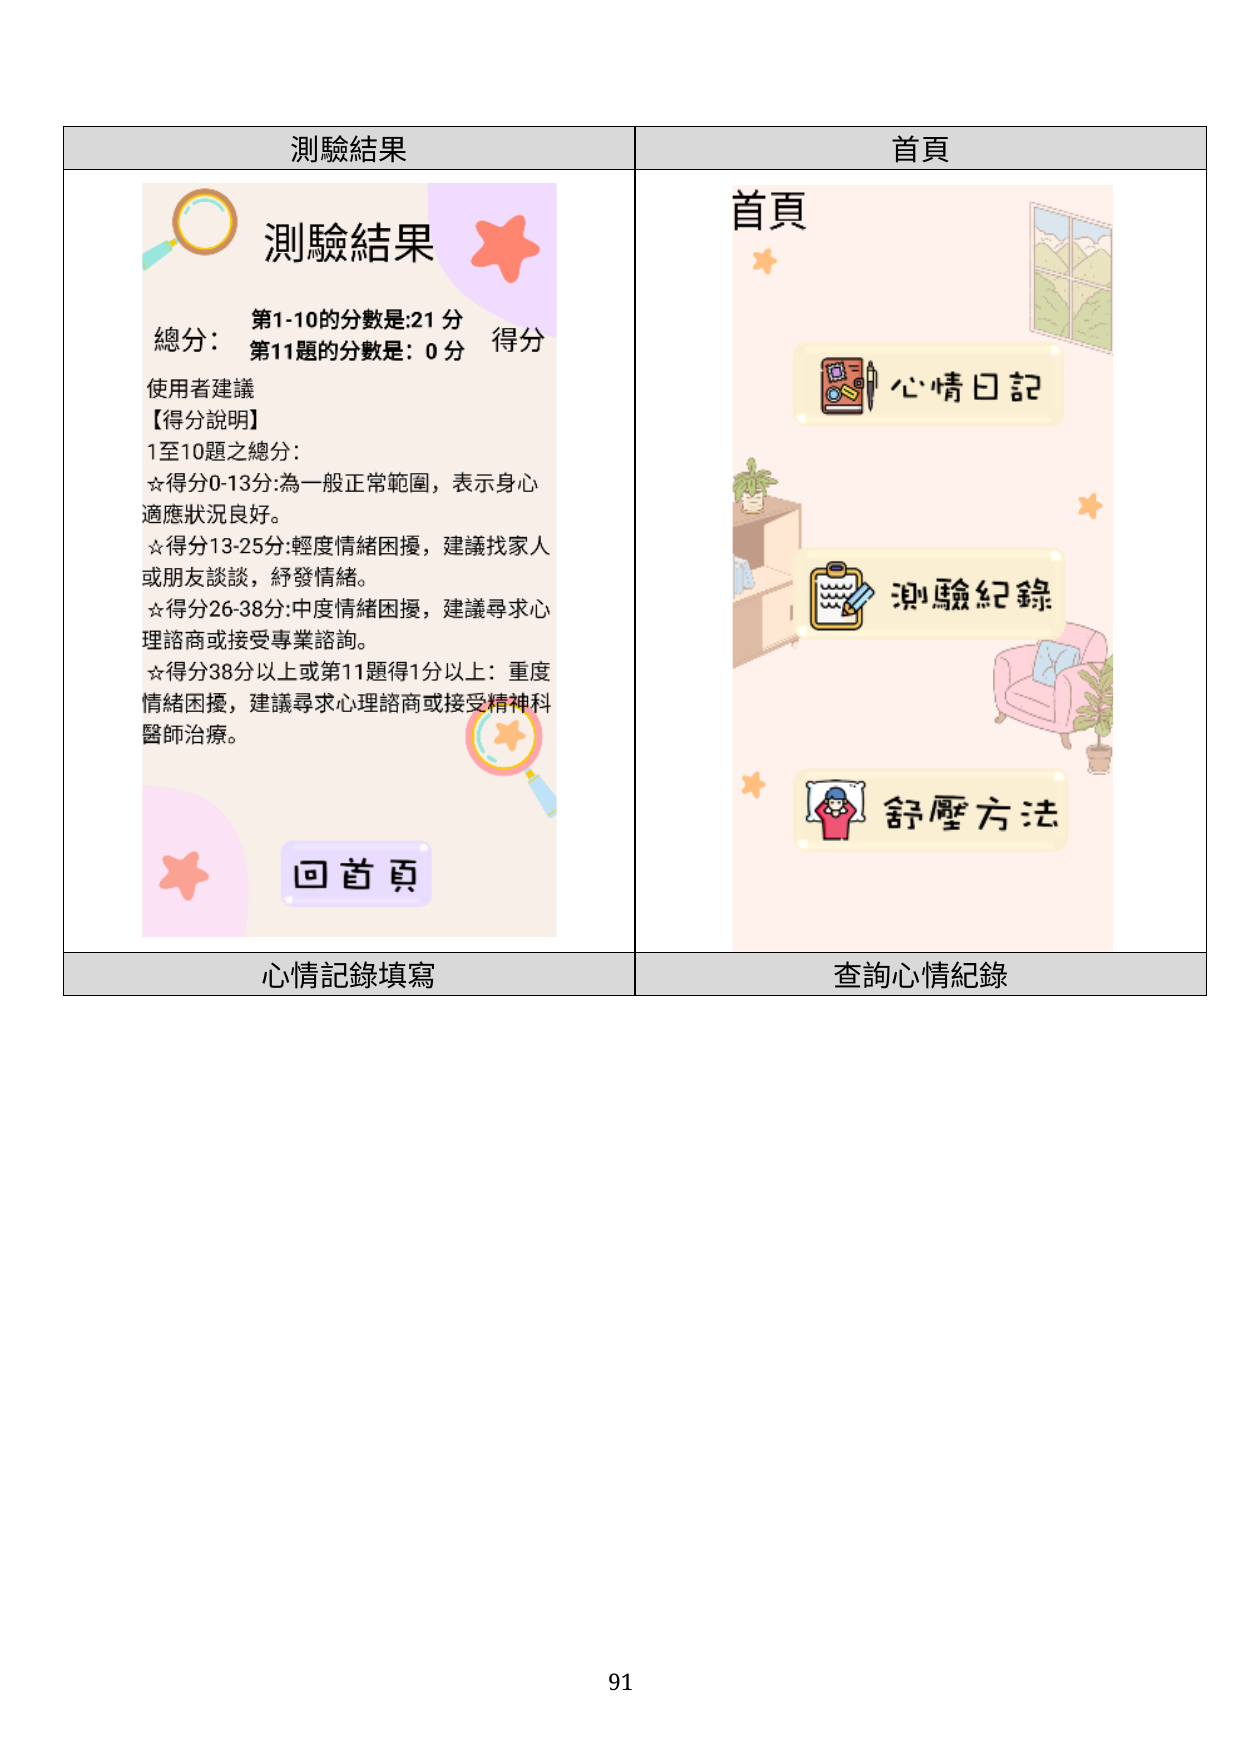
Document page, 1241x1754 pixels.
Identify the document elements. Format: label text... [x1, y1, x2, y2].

picture [142, 183, 557, 937]
table_header 首頁 [636, 127, 1206, 169]
table_cell 查詢心情紀錄 [636, 953, 1206, 995]
table_cell [636, 170, 1206, 952]
table_header 測驗結果 [64, 127, 634, 169]
table_cell 心情記錄填寫 [64, 953, 634, 995]
picture [732, 185, 1114, 952]
table_cell [64, 170, 634, 952]
